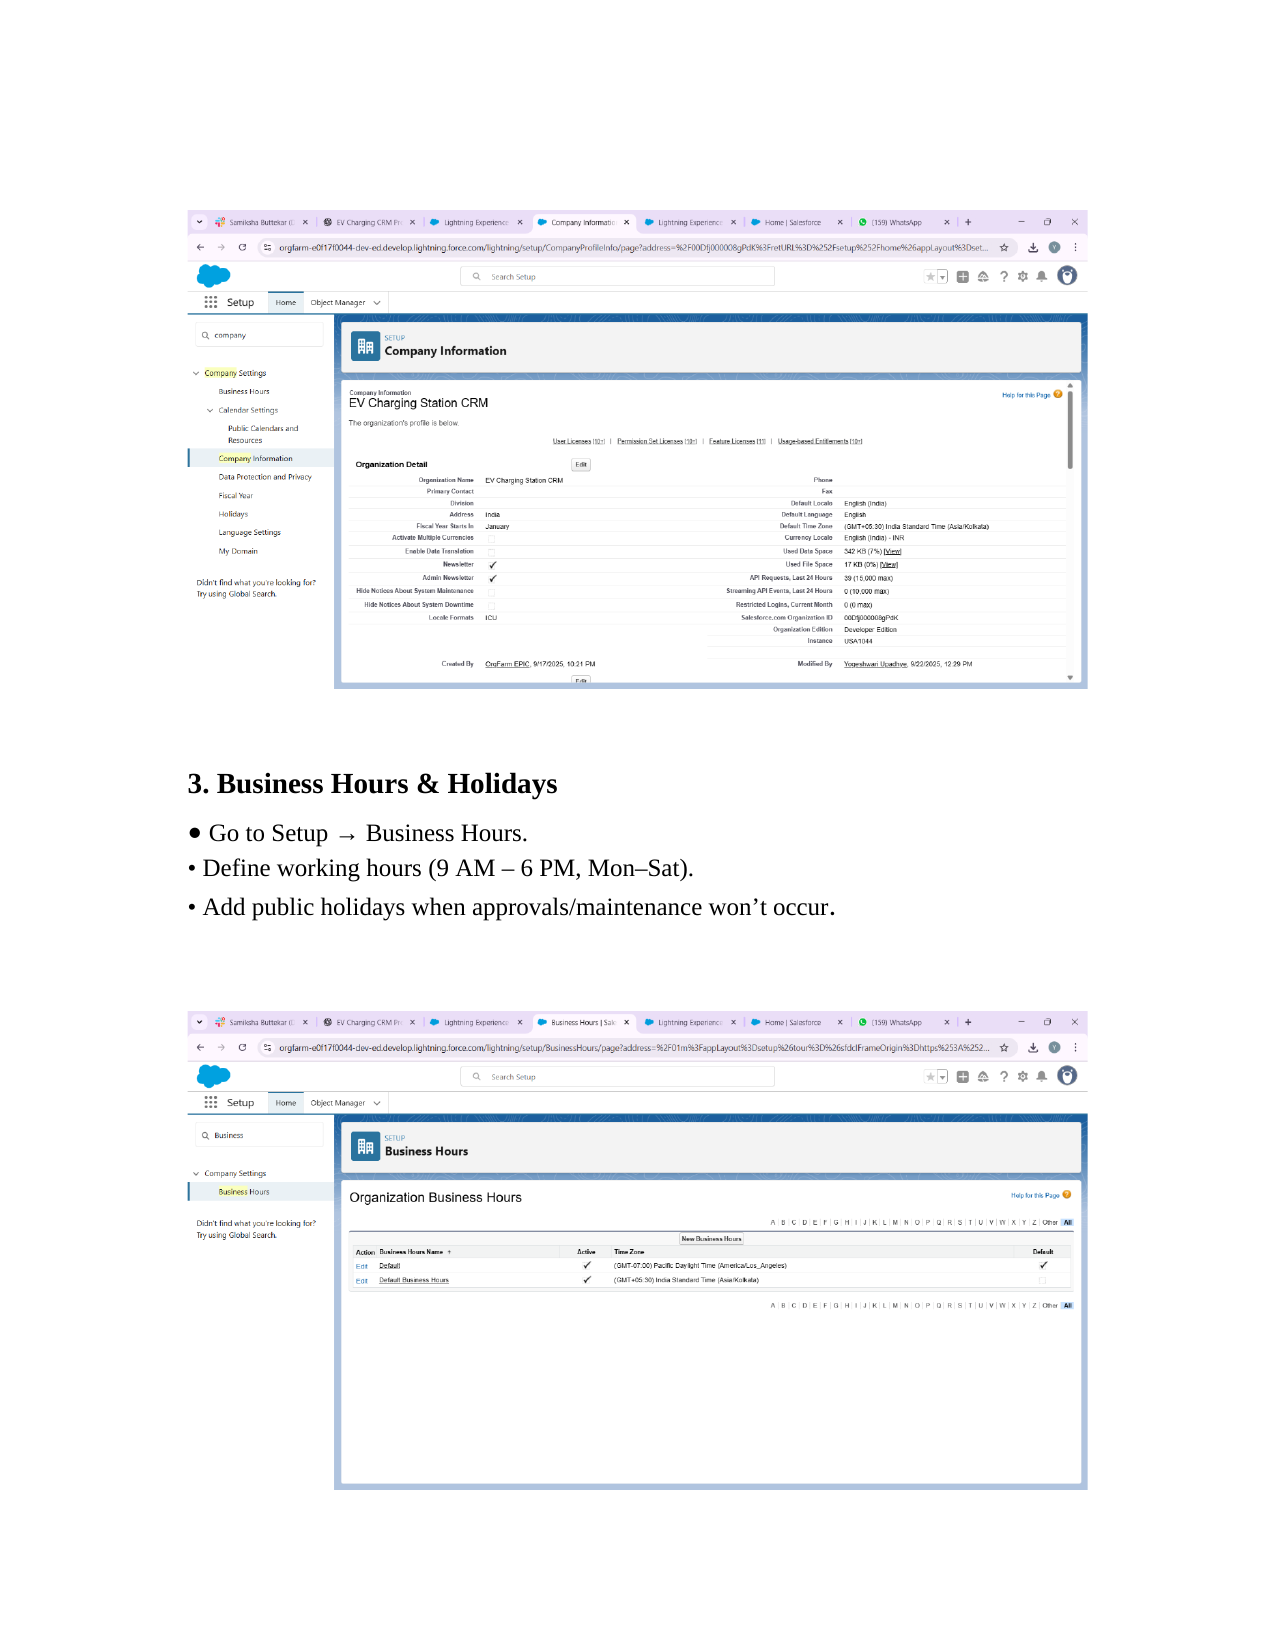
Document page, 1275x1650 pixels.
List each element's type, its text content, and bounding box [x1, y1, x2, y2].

text • Go to Setup → Business Hours. • Define working hours (9 AM – 6 PM, Mon–Sat). • Add public holidays when approvals/maintenance won’t occur. [187, 813, 1087, 923]
picture [187, 1011, 1088, 1490]
picture [187, 210, 1088, 689]
subtitle 3. Business Hours & Holidays [187, 767, 1087, 800]
